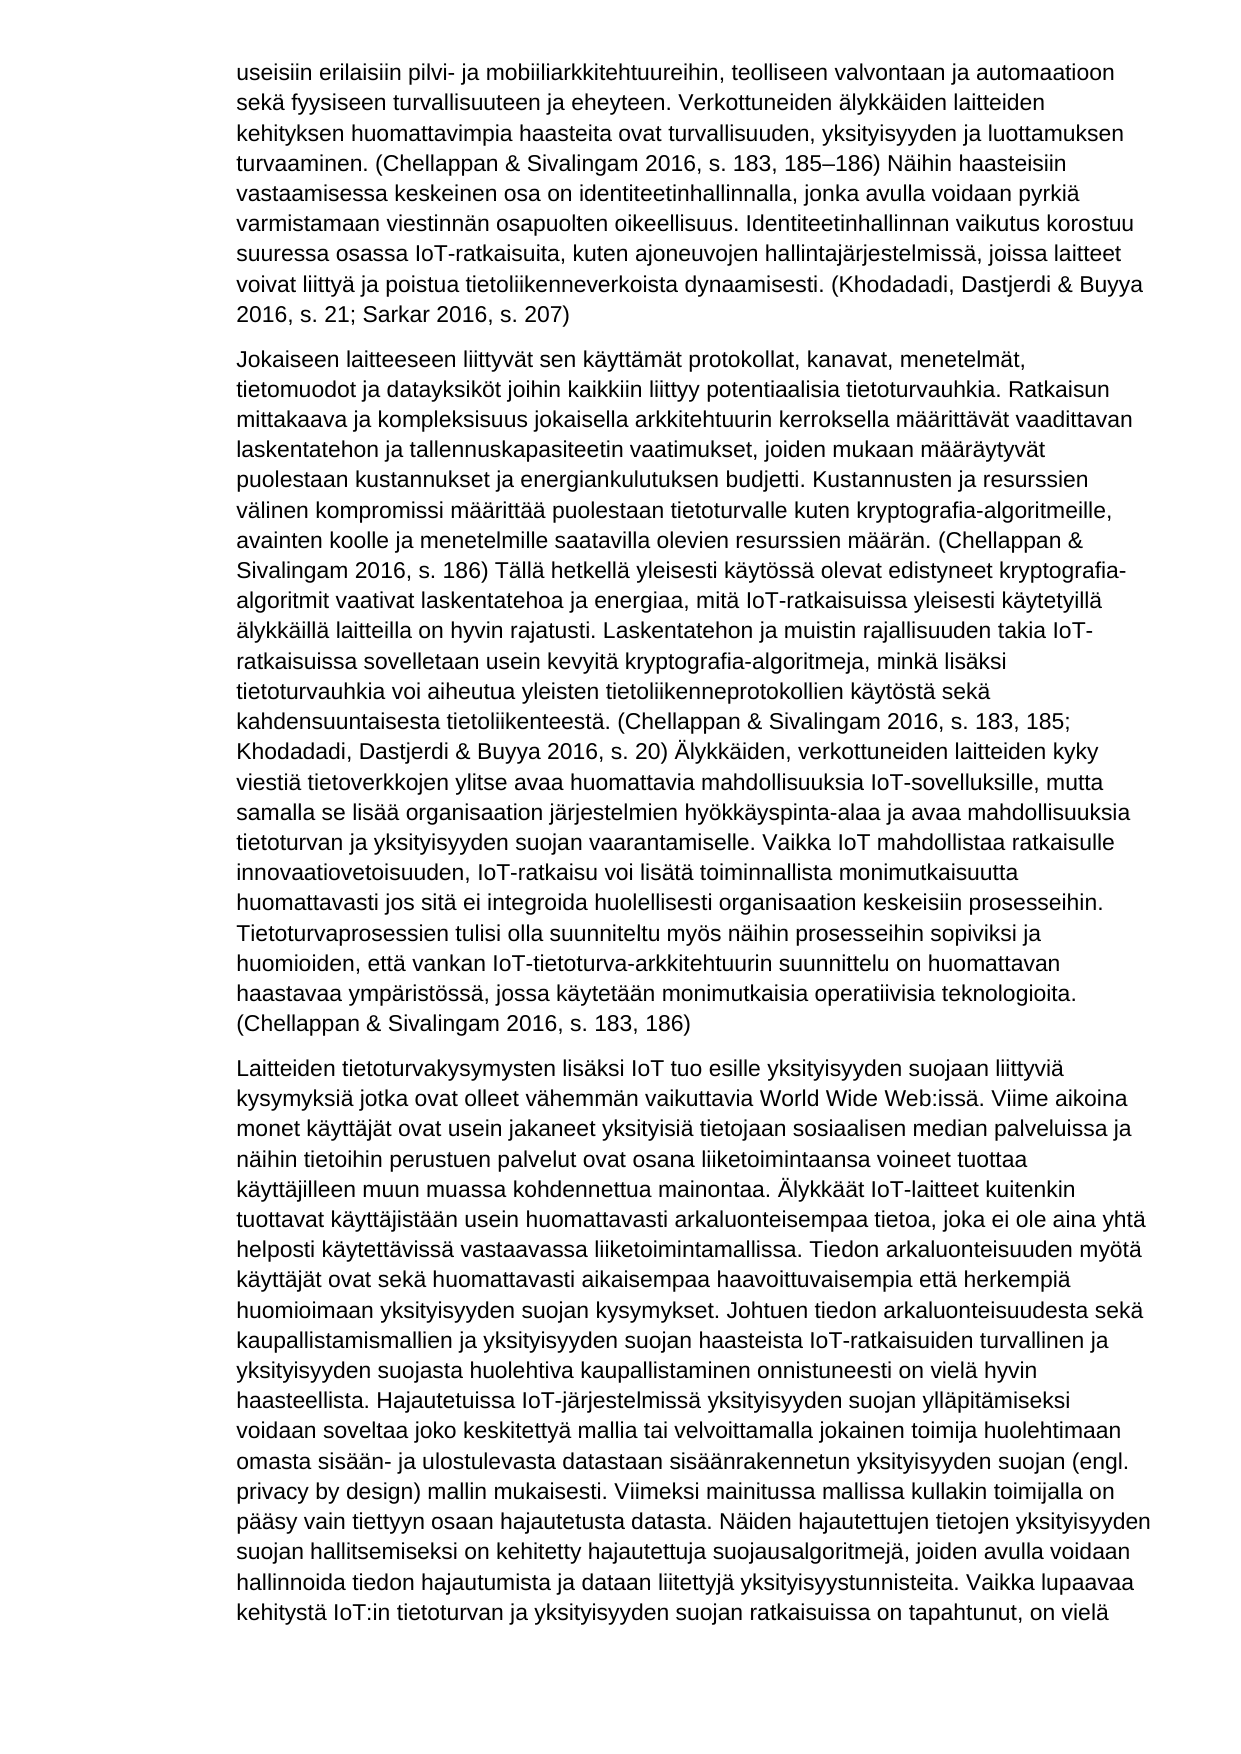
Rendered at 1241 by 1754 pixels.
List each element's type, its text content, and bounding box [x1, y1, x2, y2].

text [236, 59, 1152, 327]
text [236, 1055, 1152, 1625]
text Jokaiseen laitteeseen liittyvät sen käyttämät protokollat, kanavat, menetelmät, tietomuodot ja datayksiköt joihin kaikkiin liittyy potentiaalisia tietoturvauhkia. Ratkaisun mittakaava ja kompleksisuus jokaisella arkkitehtuurin kerroksella määrittävät vaadittavan laskentatehon ja tallennuskapasiteetin vaatimukset, joiden mukaan määräytyvät puolestaan kustannukset ja energiankulutuksen budjetti. Kustannusten ja resurssien välinen kompromissi määrittää puolestaan tietoturvalle kuten kryptografia-algoritmeille, avainten koolle ja menetelmille saatavilla olevien resurssien määrän. (Chellappan & Sivalingam 2016, s. 186) Tällä hetkellä yleisesti käytössä olevat edistyneet kryptografia-algoritmit vaativat laskentatehoa ja energiaa, mitä IoT-ratkaisuissa yleisesti käytetyillä älykkäillä laitteilla on hyvin rajatusti. Laskentatehon ja muistin rajallisuuden takia IoT-ratkaisuissa sovelletaan usein kevyitä kryptografia-algoritmeja, minkä lisäksi tietoturvauhkia voi aiheutua yleisten tietoliikenneprotokollien käytöstä sekä kahdensuuntaisesta tietoliikenteestä. (Chellappan & Sivalingam 2016, s. 183, 185; Khodadadi, Dastjerdi & Buyya 2016, s. 20) Älykkäiden, verkottuneiden laitteiden kyky viestiä tietoverkkojen ylitse avaa huomattavia mahdollisuuksia IoT-sovelluksille, mutta samalla se lisää organisaation järjestelmien hyökkäyspinta-alaa ja avaa mahdollisuuksia tietoturvan ja yksityisyyden suojan vaarantamiselle. Vaikka IoT mahdollistaa ratkaisulle innovaatiovetoisuuden, IoT-ratkaisu voi lisätä toiminnallista monimutkaisuutta huomattavasti jos sitä ei integroida huolellisesti organisaation keskeisiin prosesseihin. Tietoturvaprosessien tulisi olla suunniteltu myös näihin prosesseihin sopiviksi ja huomioiden, että vankan IoT-tietoturva-arkkitehtuurin suunnittelu on huomattavan haastavaa ympäristössä, jossa käytetään monimutkaisia operatiivisia teknologioita. (Chellappan & Sivalingam 2016, s. 183, 186) [236, 346, 1152, 1036]
